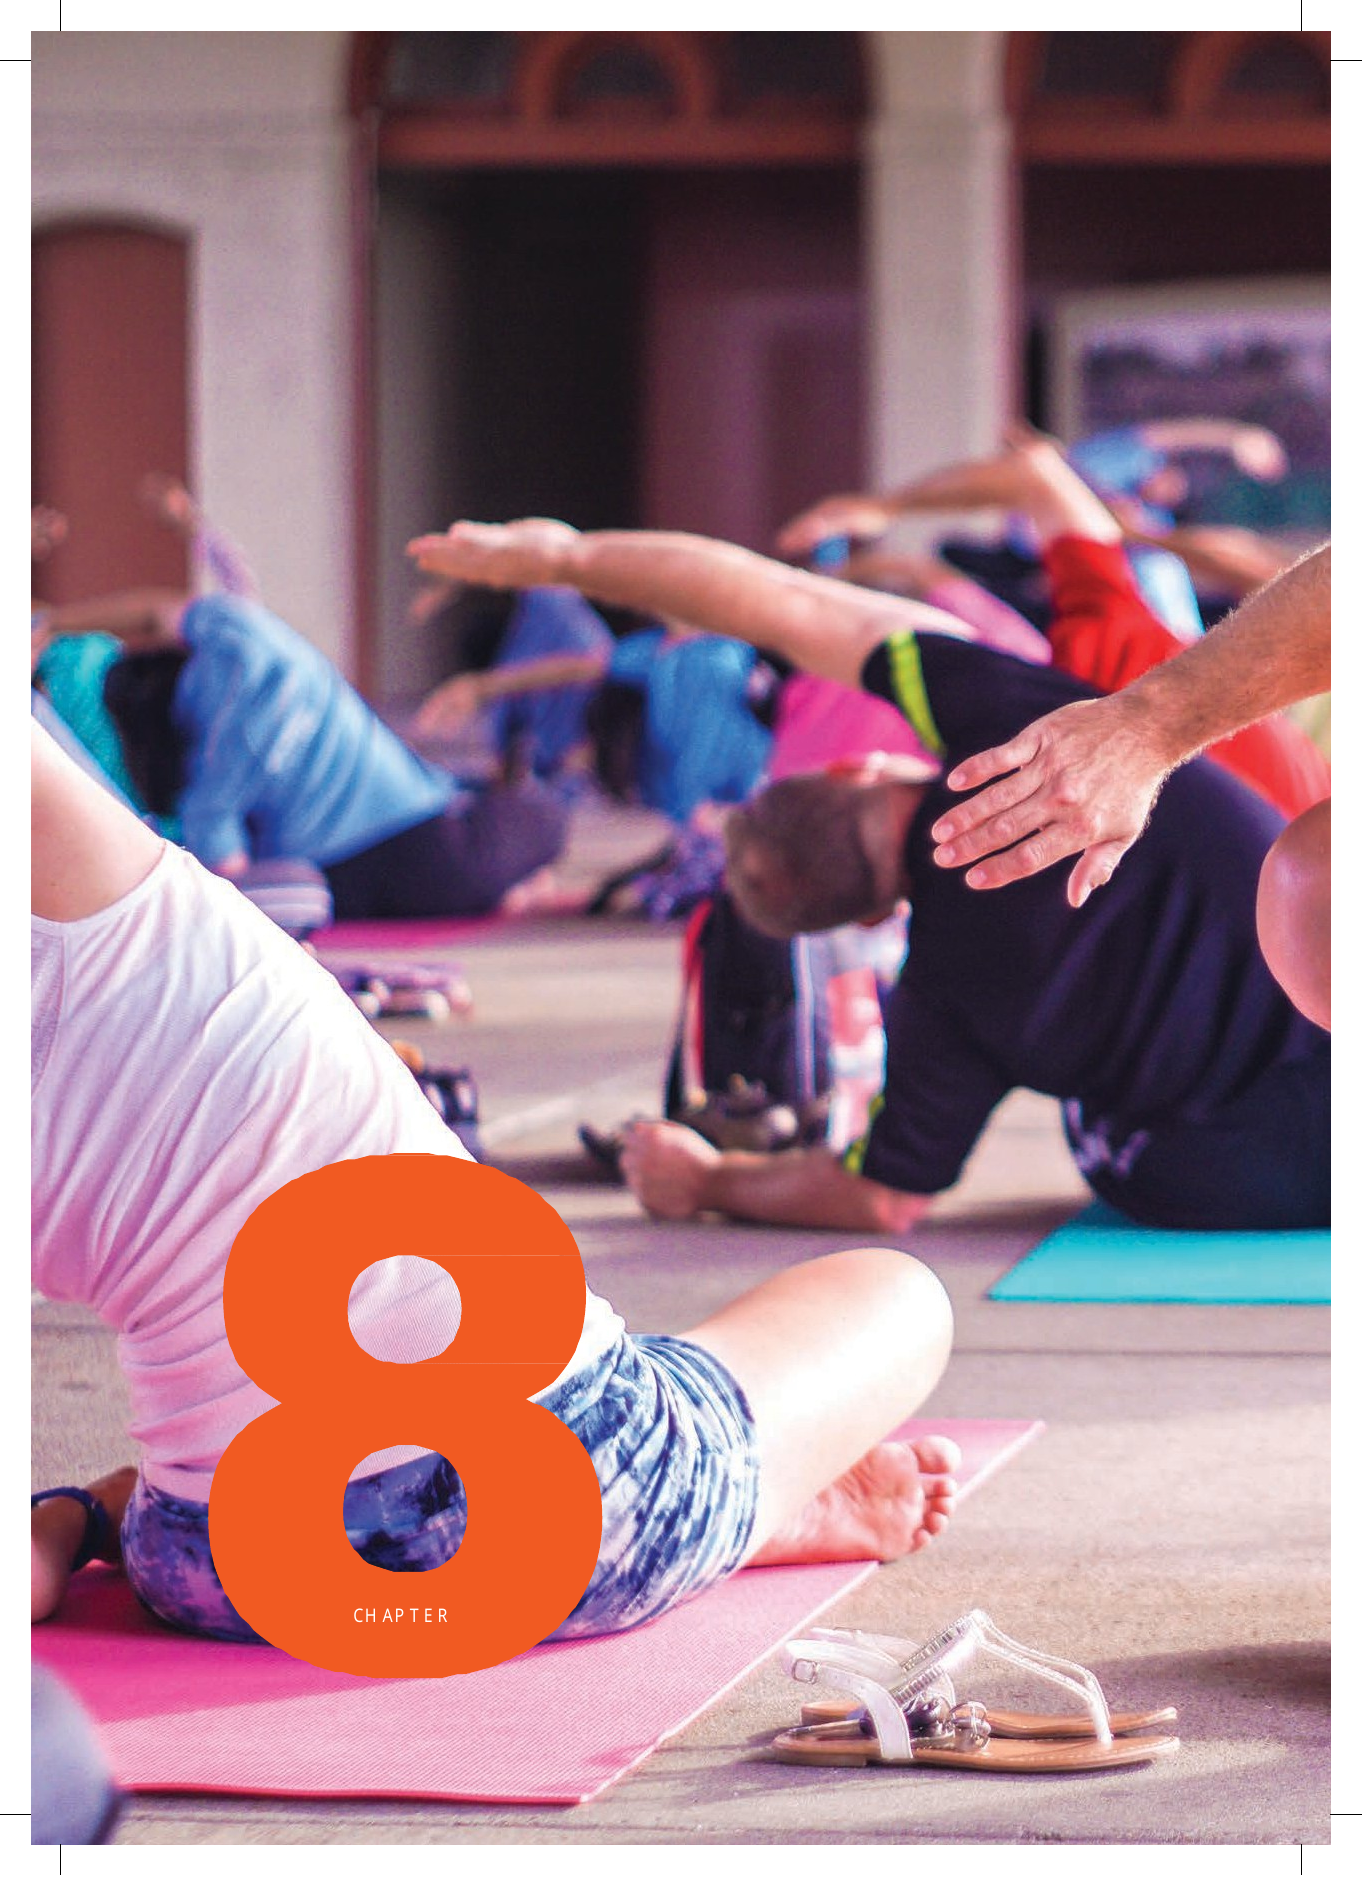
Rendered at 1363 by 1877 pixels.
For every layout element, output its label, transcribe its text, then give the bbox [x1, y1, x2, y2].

picture [344, 1445, 467, 1571]
text CH AP T E R [353, 1602, 1362, 1628]
picture [348, 1256, 461, 1363]
picture [31, 31, 1331, 1845]
